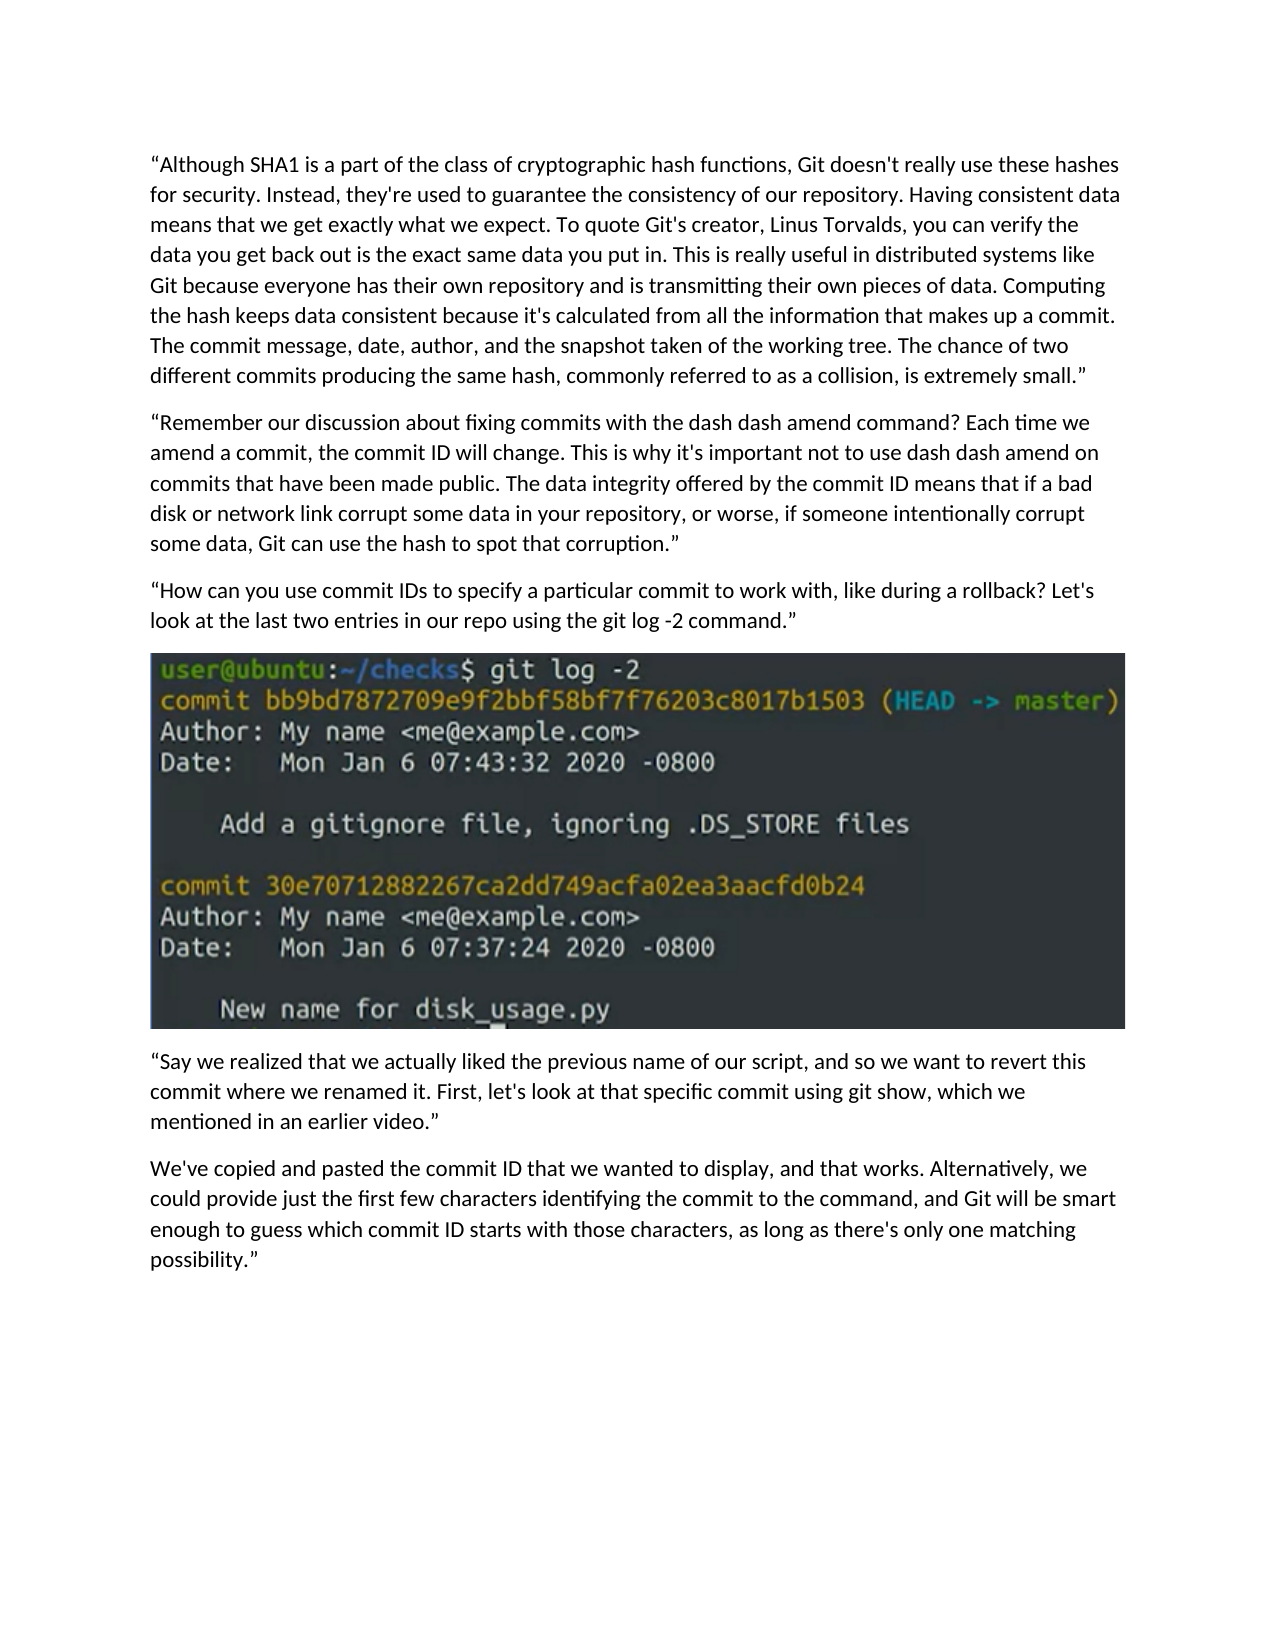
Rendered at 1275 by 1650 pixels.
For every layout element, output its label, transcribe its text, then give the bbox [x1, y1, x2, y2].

text “Remember our discussion about fixing commits with the dash dash amend command? Each time we amend a commit, the commit ID will change. This is why it's important not to use dash dash amend on commits that have been made public. The data integrity offered by the commit ID means that if a bad disk or network link corrupt some data in your repository, or worse, if someone intentionally corrupt some data, Git can use the hash to spot that corruption.” [150, 408, 1125, 557]
picture [150, 653, 1125, 1029]
text “Say we realized that we actually liked the previous name of our script, and so we want to revert this commit where we renamed it. First, let's look at that specific commit using git show, which we mentioned in an earlier video.” [150, 1047, 1125, 1135]
text We've copied and pasted the commit ID that we wanted to display, and that works. Alternatively, we could provide just the first few characters identifying the commit to the command, and Git will be smart enough to guess which commit ID starts with those characters, as long as there's only one matching possibility.” [150, 1154, 1125, 1273]
text “Although SHA1 is a part of the class of cryptographic hash functions, Git doesn't really use these hashes for security. Instead, they're used to guarantee the consistency of our repository. Having consistent data means that we get exactly what we expect. To quote Git's creator, Linus Torvalds, you can verify the data you get back out is the exact same data you put in. This is really useful in distributed systems like Git because everyone has their own repository and is transmitting their own pieces of data. Computing the hash keeps data consistent because it's calculated from all the information that makes up a commit. The commit message, date, author, and the snapshot taken of the working tree. The chance of two different commits producing the same hash, commonly referred to as a collision, is extremely small.” [150, 150, 1125, 389]
text “How can you use commit IDs to specify a particular commit to work with, like during a rollback? Let's look at the last two entries in our repo using the git log -2 command.” [150, 576, 1125, 634]
